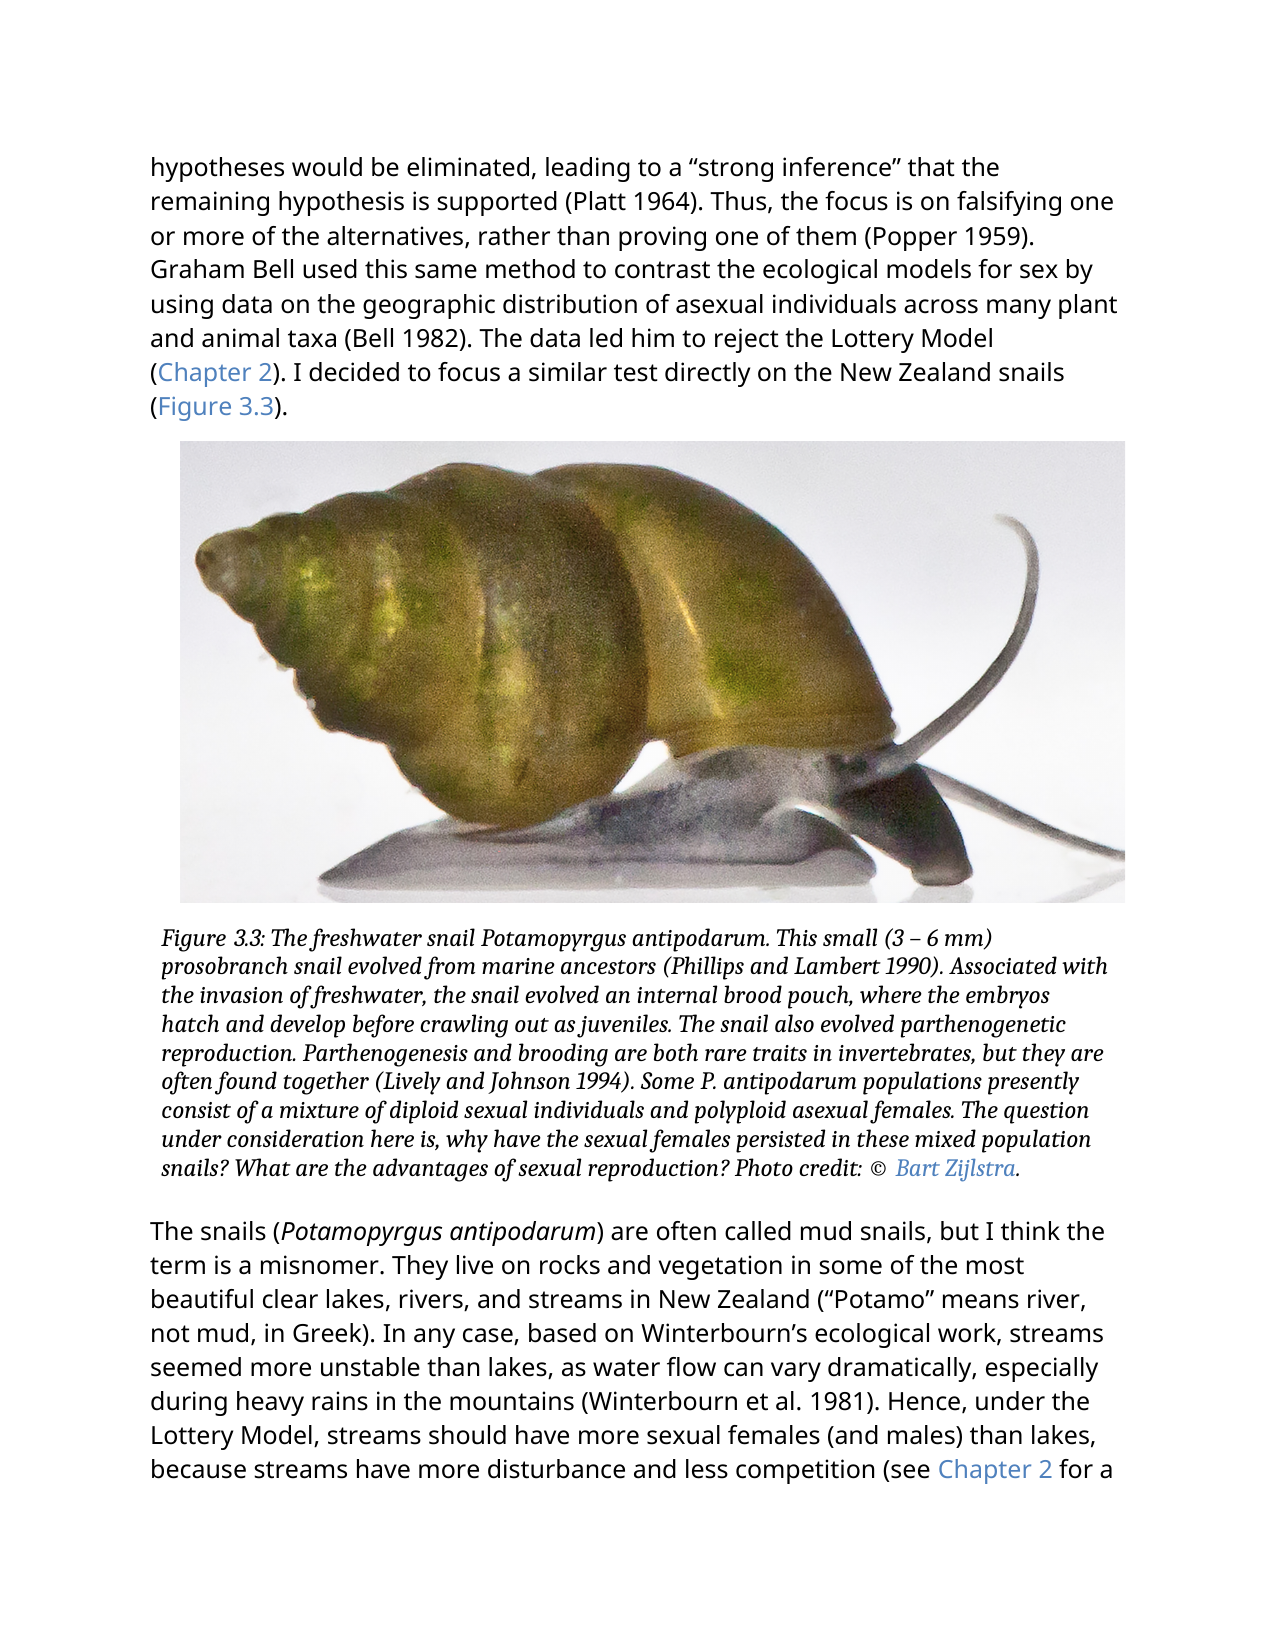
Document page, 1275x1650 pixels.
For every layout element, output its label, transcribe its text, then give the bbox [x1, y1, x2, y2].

picture [180, 441, 1125, 903]
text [150, 1213, 1125, 1486]
text As graduate students at the University of Arizona, we read some of the classics in the history and philosophy of science. Two of these papers concerned the method of contrasting multiple working hypotheses (Chamberlin 1890, Platt 1964). The idea is that multiple hypotheses should be simultaneously considered. Then, to the extent possible, the alternatives are forced to make different a priori predictions about the possible results. The hope is that all but one of the alternative hypotheses would be eliminated, leading to a “strong inference” that the remaining hypothesis is supported (Platt 1964). Thus, the focus is on falsifying one or more of the alternatives, rather than proving one of them (Popper 1959). Graham Bell used this same method to contrast the ecological models for sex by using data on the geographic distribution of asexual individuals across many plant and animal taxa (Bell 1982). The data led him to reject the Lottery Model (Chapter 2). I decided to focus a similar test directly on the New Zealand snails (Figure 3.3). [150, 150, 1125, 422]
table_header Figure 3.3: The freshwater snail Potamopyrgus antipodarum. This small (3 – 6 mm) prosobranch snail evolved from marine ancestors (Phillips and Lambert 1990). Associated with the invasion of freshwater, the snail evolved an internal brood pouch, where the embryos hatch and develop before crawling out as juveniles. The snail also evolved parthenogenetic reproduction. Parthenogenesis and brooding are both rare traits in invertebrates, but they are often found together (Lively and Johnson 1994). Some P. antipodarum populations presently consist of a mixture of diploid sexual individuals and polyploid asexual females. The question under consideration here is, why have the sexual females persisted in these mixed population snails? What are the advantages of sexual reproduction? Photo credit: © Bart Zijlstra. [150, 441, 1125, 1195]
